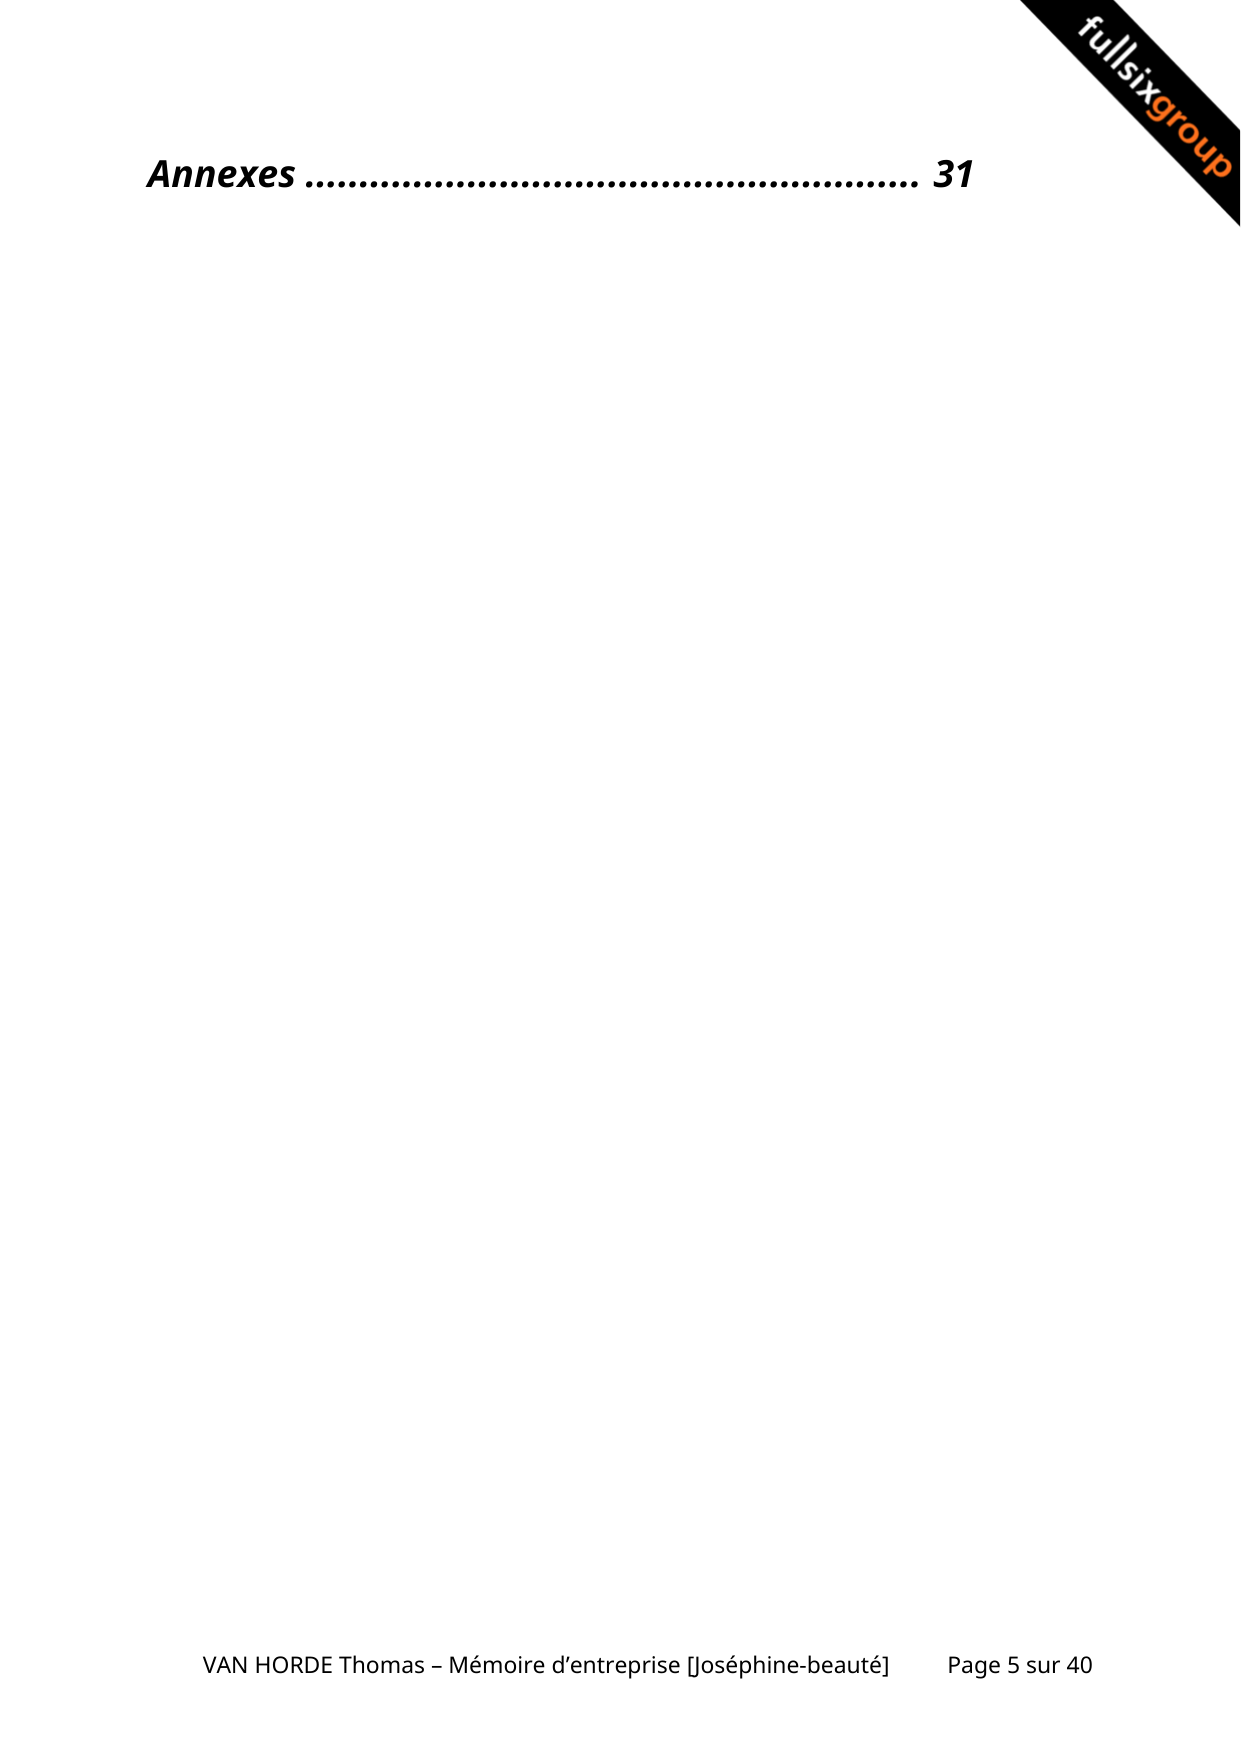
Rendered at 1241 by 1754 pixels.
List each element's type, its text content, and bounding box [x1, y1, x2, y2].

picture [1017, 0, 1241, 237]
text Annexes 31 [148, 148, 1093, 199]
